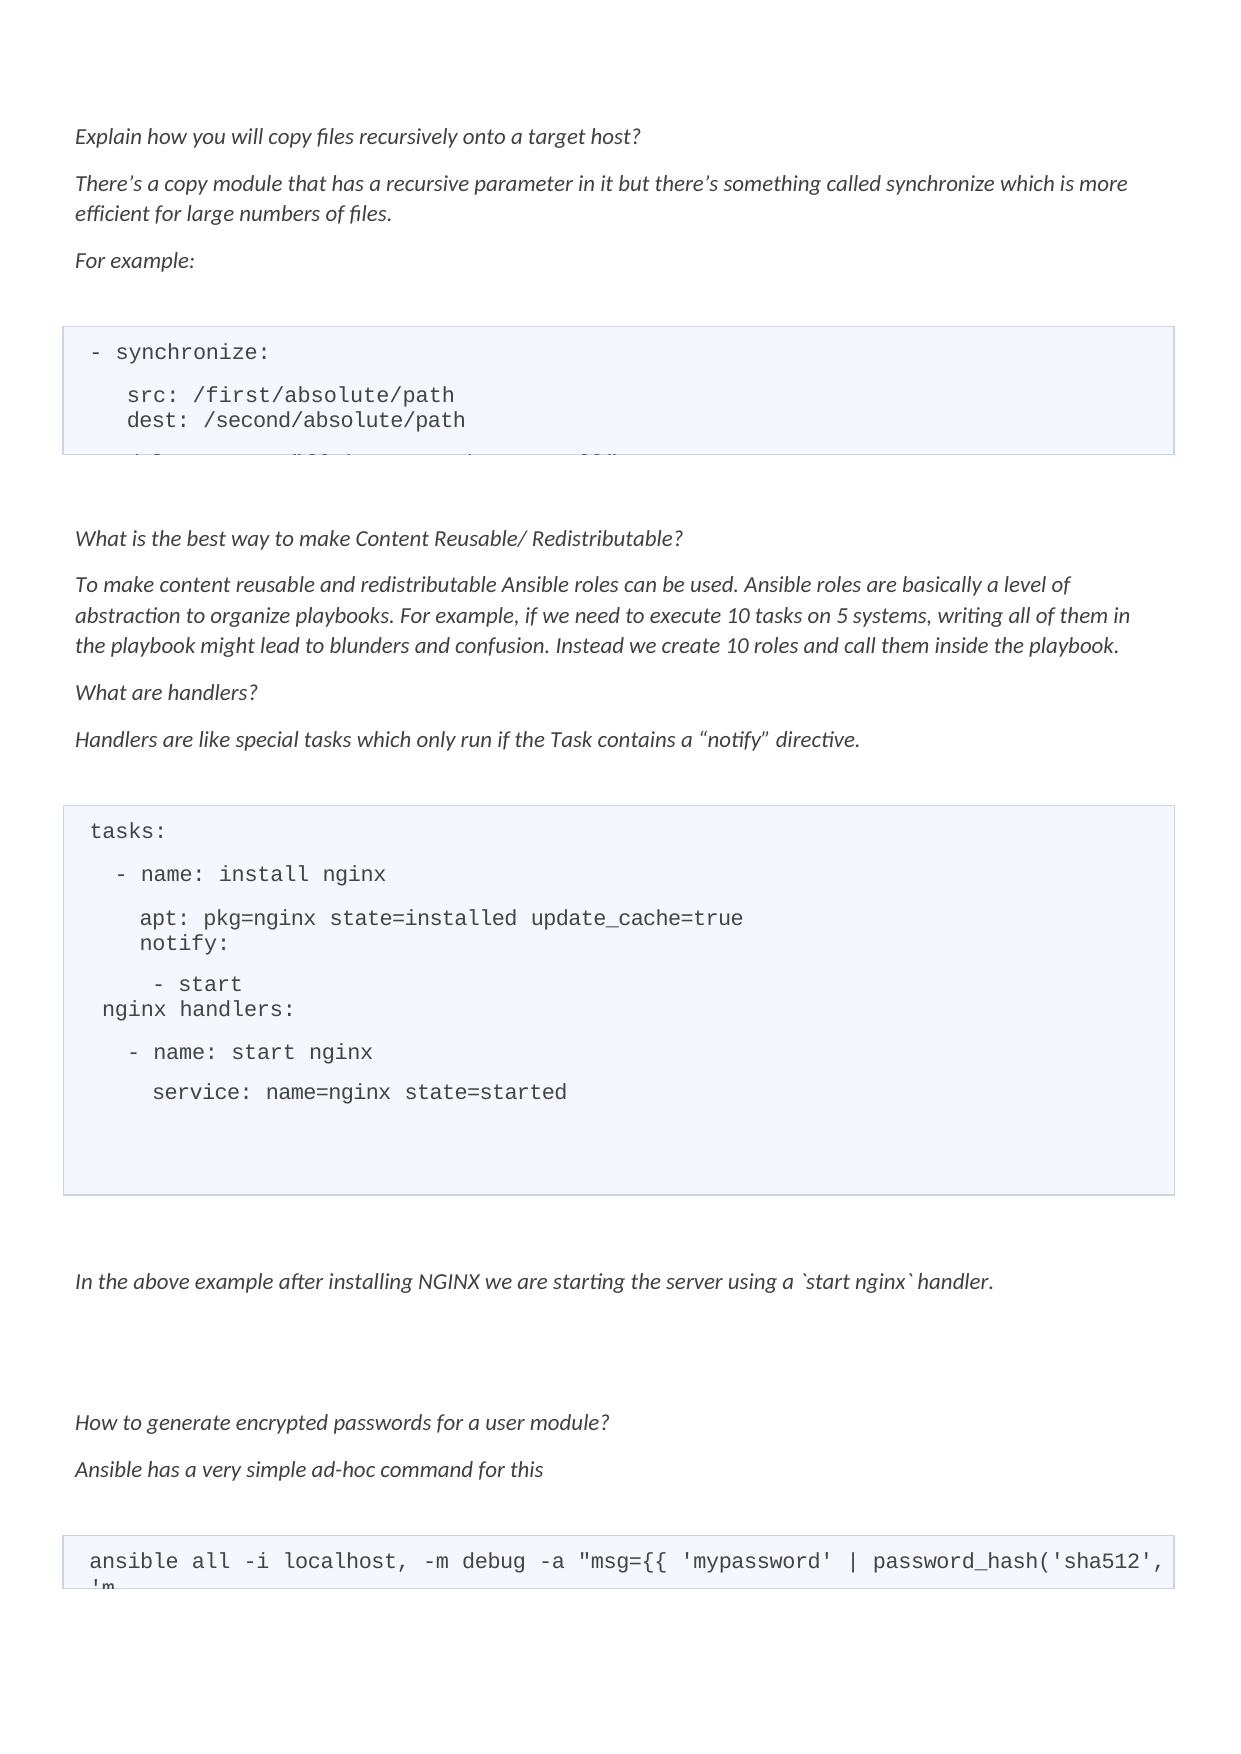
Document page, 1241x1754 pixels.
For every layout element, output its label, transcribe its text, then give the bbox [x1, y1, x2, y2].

text There’s a copy module that has a recursive parameter in it but there’s something called synchronize which is more eﬀicient for large numbers of files. [75, 169, 1165, 227]
text Handlers are like special tasks which only run if the Task contains a “notify” directive. [75, 725, 1165, 753]
text Explain how you will copy files recursively onto a target host? [75, 122, 1165, 150]
text For example: [75, 246, 1165, 274]
text What are handlers? [75, 678, 1165, 706]
text To make content reusable and redistributable Ansible roles can be used. Ansible roles are basically a level of abstraction to organize playbooks. For example, if we need to execute 10 tasks on 5 systems, writing all of them in the playbook might lead to blunders and confusion. Instead we create 10 roles and call them inside the playbook. [75, 571, 1165, 659]
text Ansible has a very simple ad-hoc command for this [75, 1455, 1165, 1483]
text What is the best way to make Content Reusable/ Redistributable? [75, 524, 1165, 552]
text How to generate encrypted passwords for a user module? [75, 1408, 1165, 1436]
text In the above example after installing NGINX we are starting the server using a `start nginx` handler. [75, 1267, 1165, 1295]
